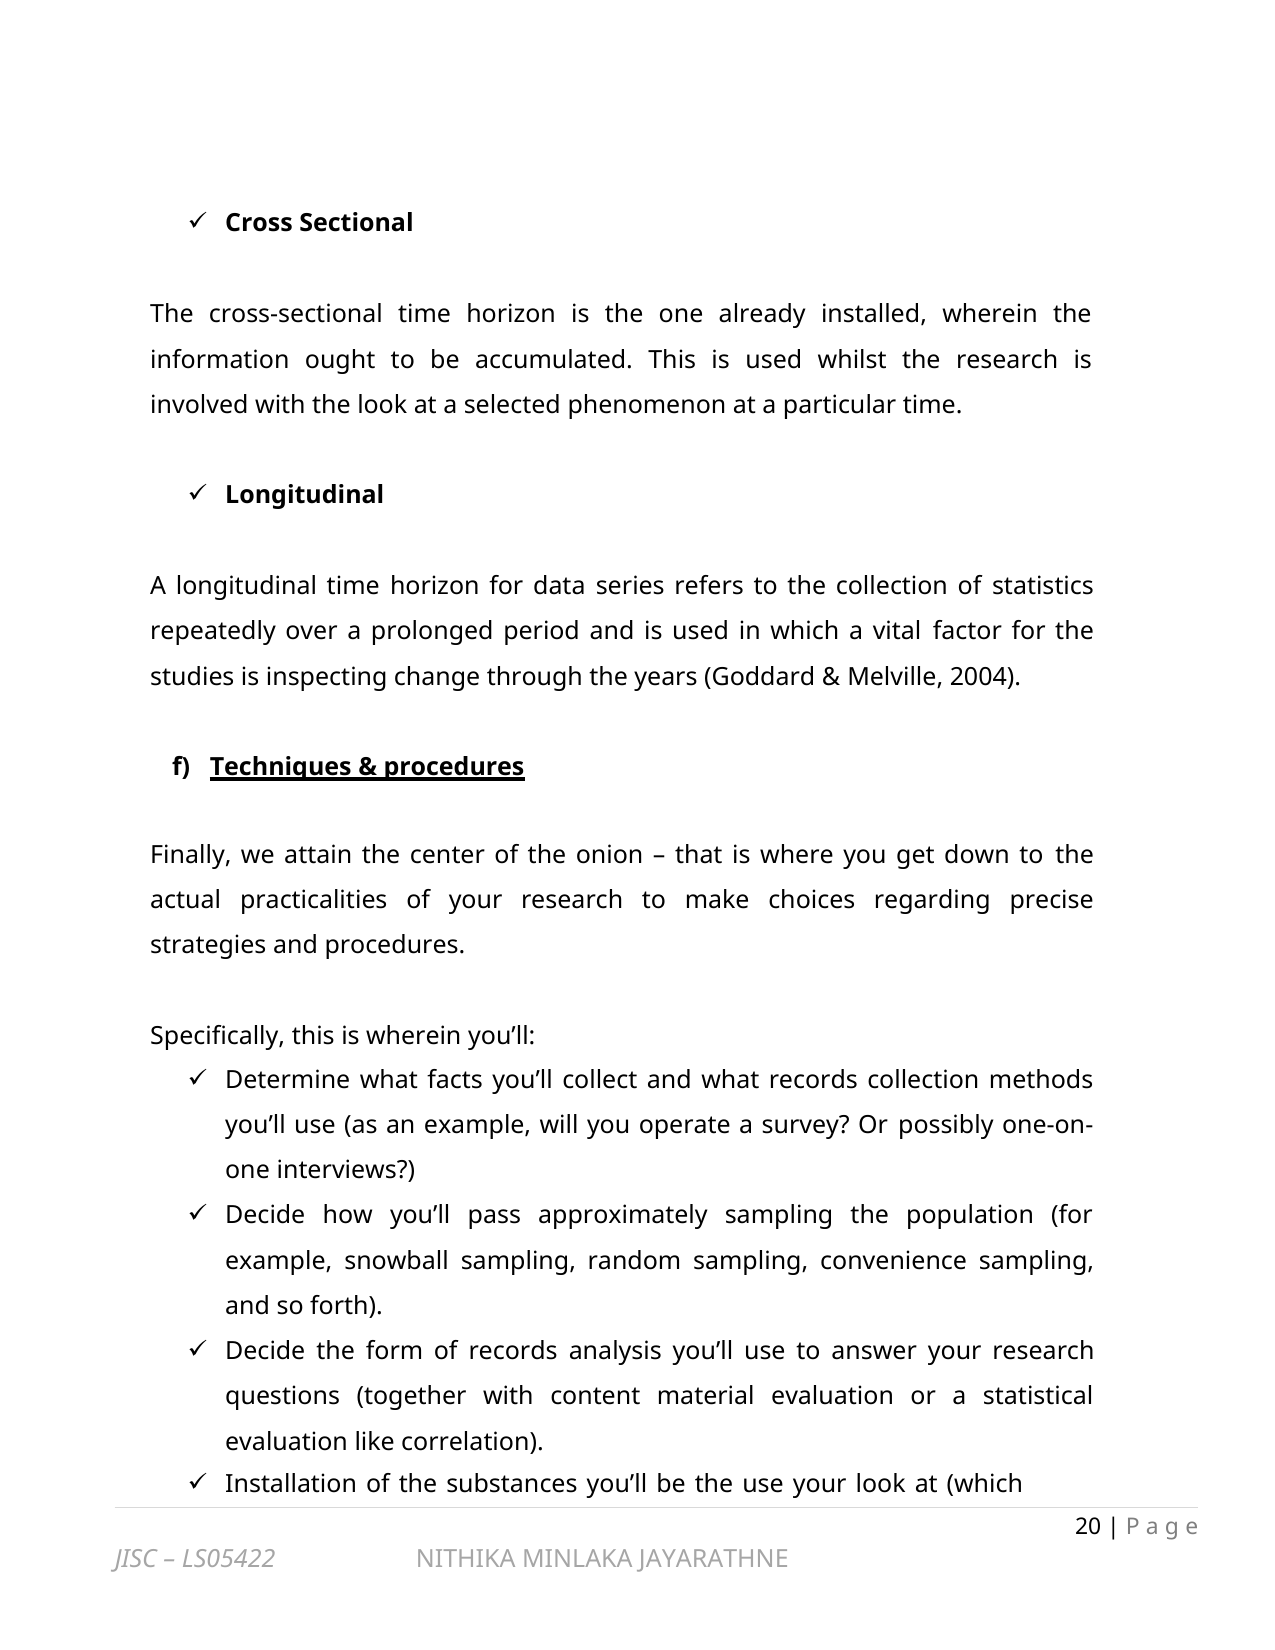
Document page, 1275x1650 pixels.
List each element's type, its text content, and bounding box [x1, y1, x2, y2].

subtitle Longitudinal [187, 477, 1198, 511]
text Finally, we attain the center of the onion – that is where you get down to the actual practicalities of your research to make choices regarding precise strategies and procedures. [150, 837, 1094, 961]
list Installation of the substances you’ll be the use your look at (which [187, 1468, 1198, 1499]
text The cross-sectional time horizon is the one already installed, wherein the information ought to be accumulated. This is used whilst the research is involved with the look at a selected phenomenon at a particular time. [150, 296, 1093, 421]
list Determine what facts you’ll collect and what records collection methods you’ll use (as an example, will you operate a survey? Or possibly one-on-one interviews?) [187, 1062, 1093, 1186]
list Decide how you’ll pass approximately sampling the population (for example, snowball sampling, random sampling, convenience sampling, and so forth). [187, 1197, 1094, 1322]
text Specifically, this is wherein you’ll: [150, 1017, 1198, 1051]
list Decide the form of records analysis you’ll use to answer your research questions (together with content material evaluation or a statistical evaluation like correlation). [187, 1333, 1094, 1457]
text A longitudinal time horizon for data series refers to the collection of statistics repeatedly over a prolonged period and is used in which a vital factor for the studies is inspecting change through the years (Goddard & Melville, 2004). [150, 568, 1094, 692]
list Techniques & procedures [172, 749, 1198, 783]
subtitle Cross Sectional [187, 205, 1198, 239]
